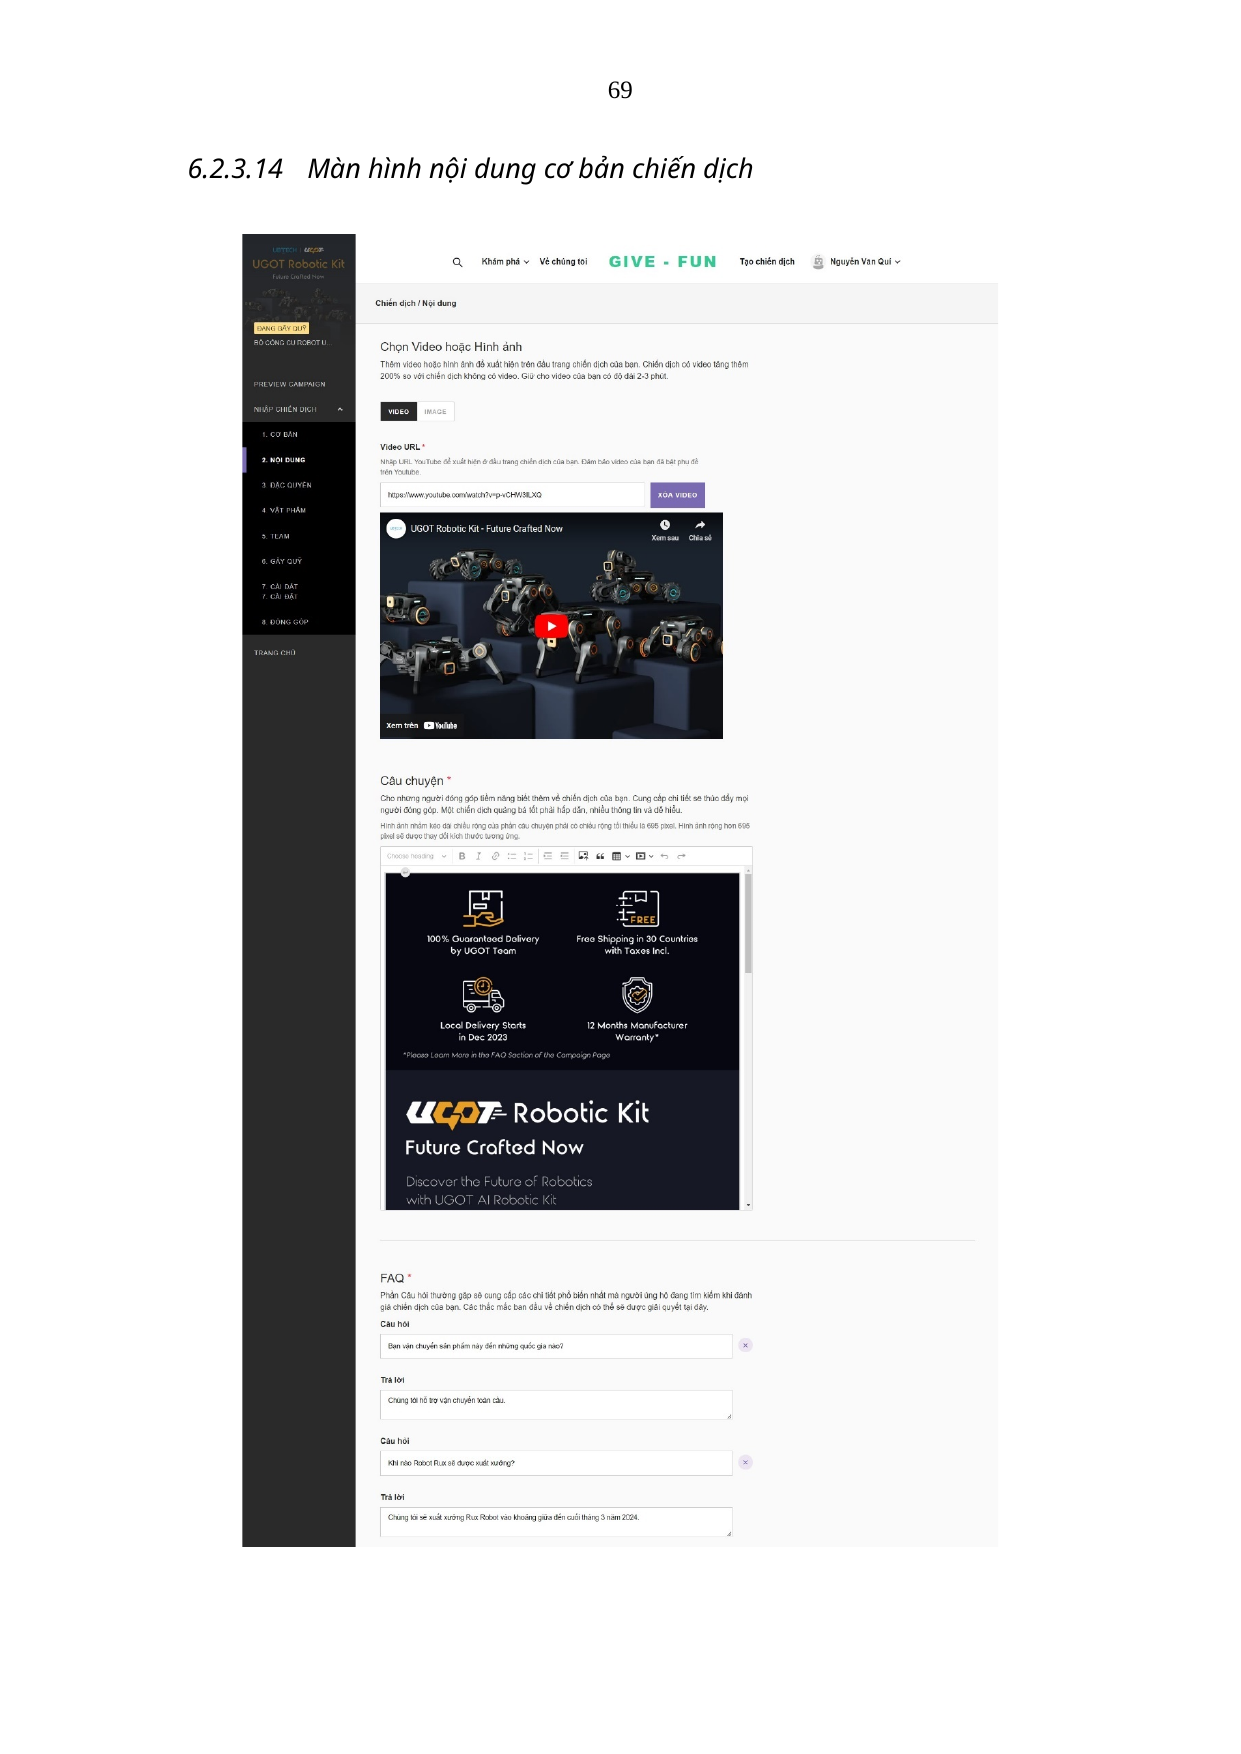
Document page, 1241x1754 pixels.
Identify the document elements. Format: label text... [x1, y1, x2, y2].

picture [242, 234, 999, 1547]
subtitle Màn hình nội dung cơ bản chiến dịch [187, 150, 1090, 187]
